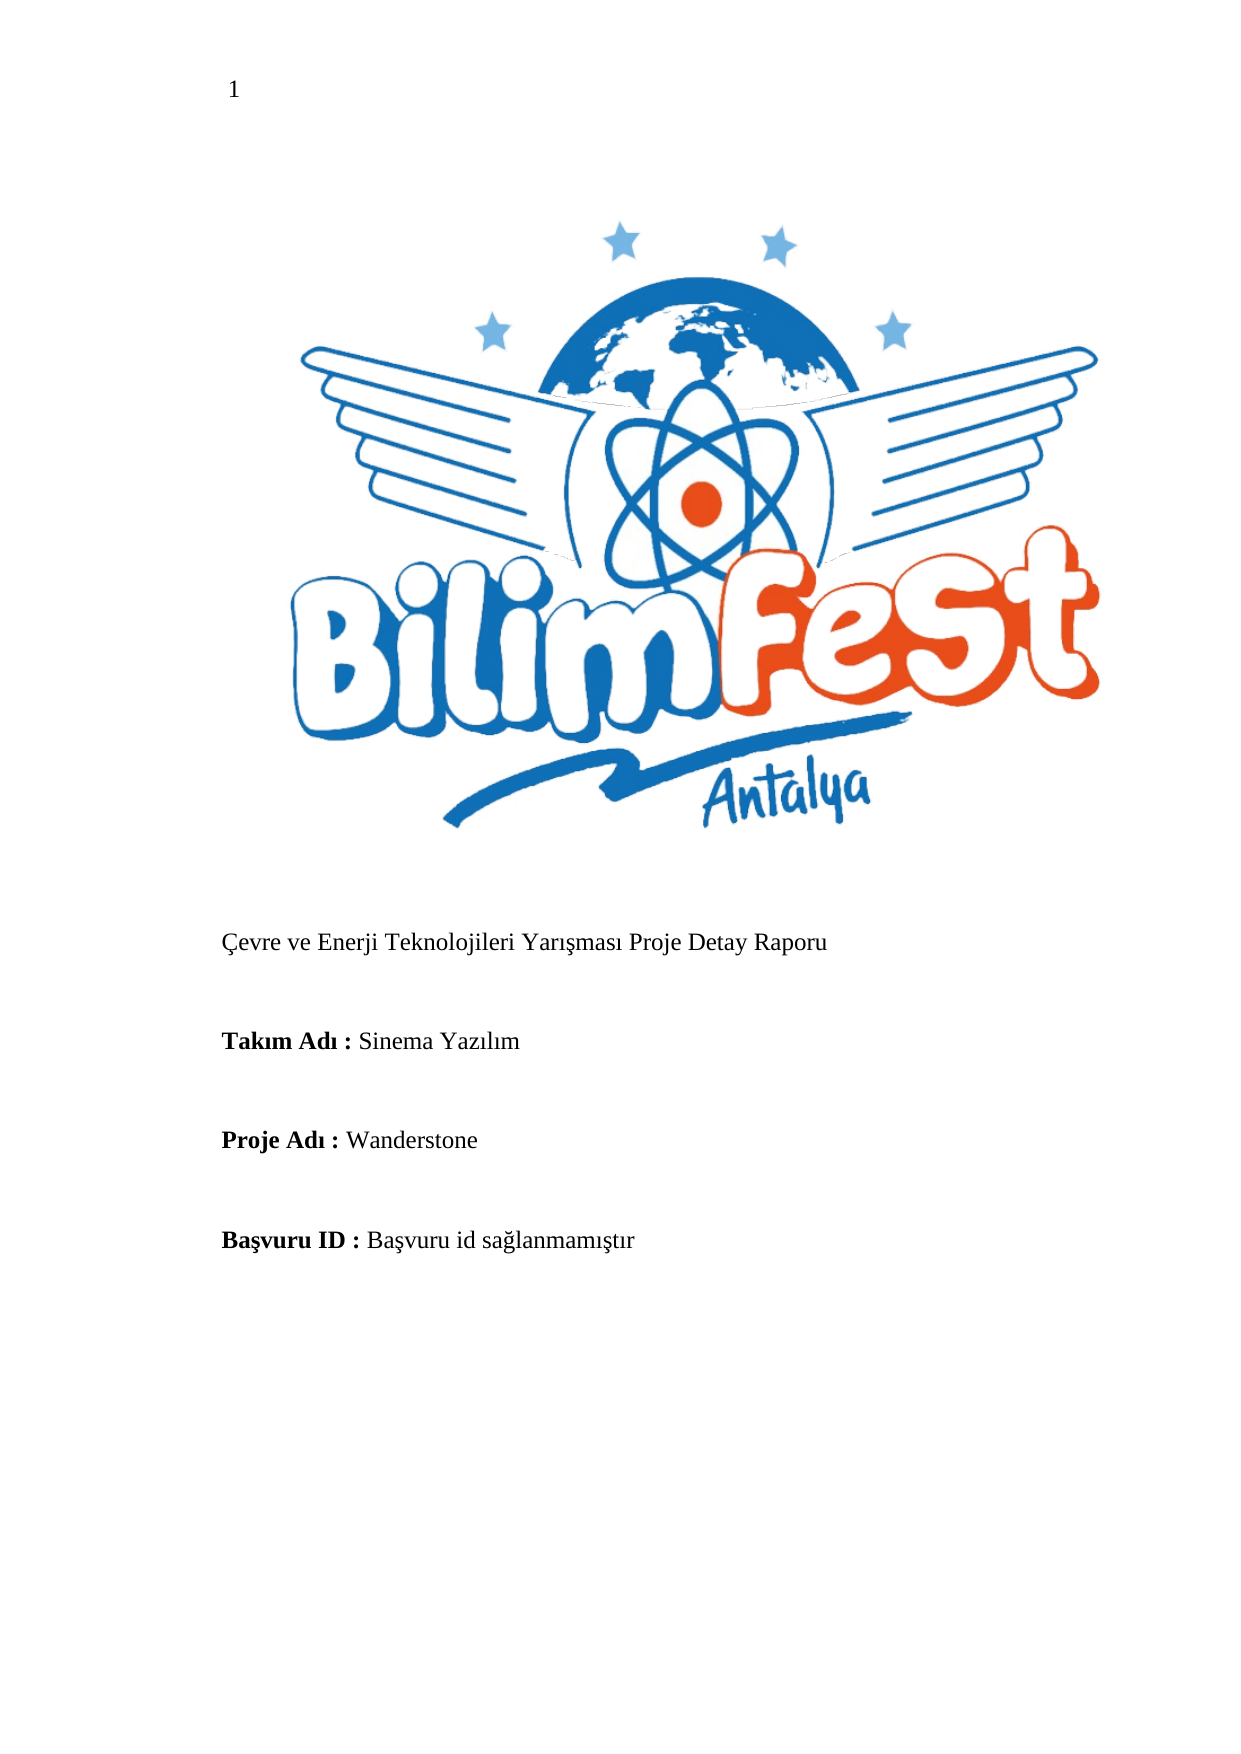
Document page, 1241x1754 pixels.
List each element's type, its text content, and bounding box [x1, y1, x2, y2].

picture [221, 181, 1166, 856]
text Proje Adı : Wanderstone [148, 1125, 1092, 1154]
text Takım Adı : Sinema Yazılım [148, 1026, 1092, 1055]
text Çevre ve Enerji Teknolojileri Yarışması Proje Detay Raporu [148, 927, 1092, 955]
text Başvuru ID : Başvuru id sağlanmamıştır [148, 1225, 1092, 1253]
